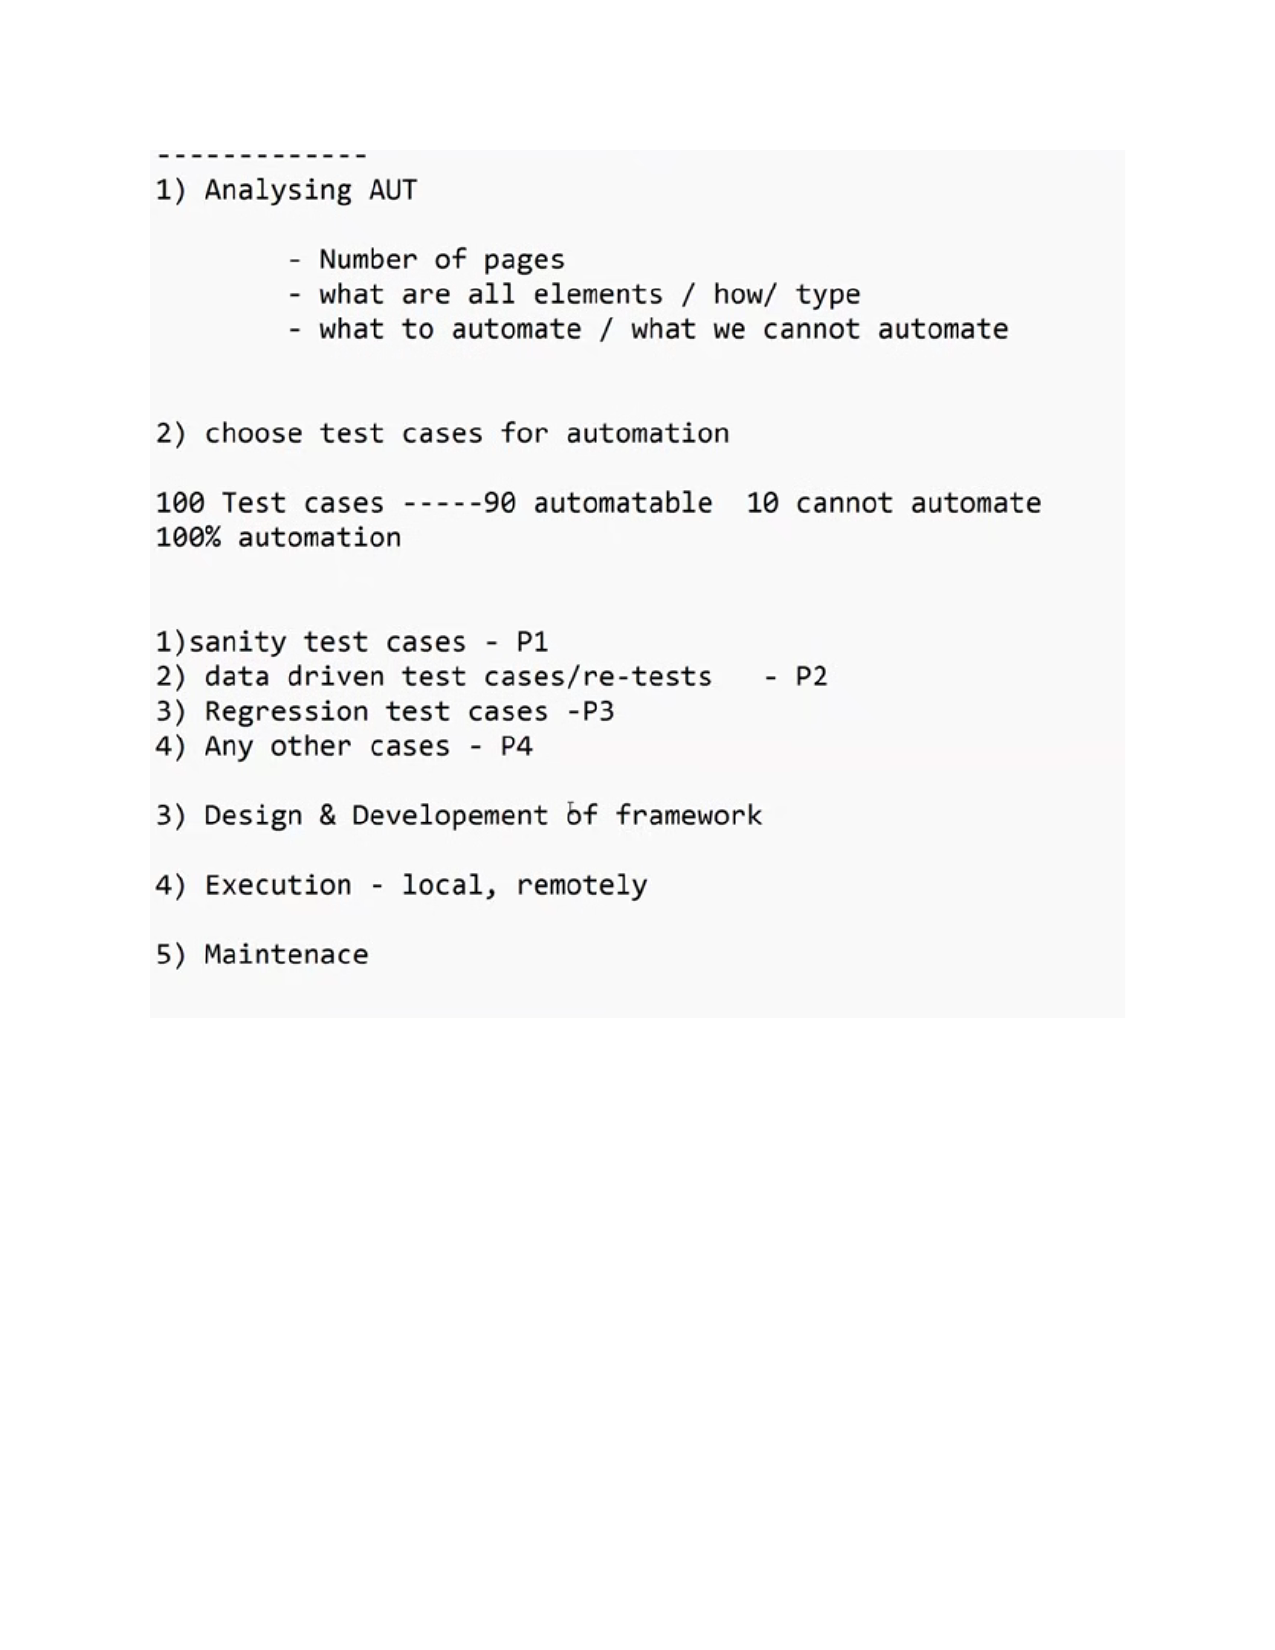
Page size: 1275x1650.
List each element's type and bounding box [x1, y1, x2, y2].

picture [150, 150, 1125, 1018]
